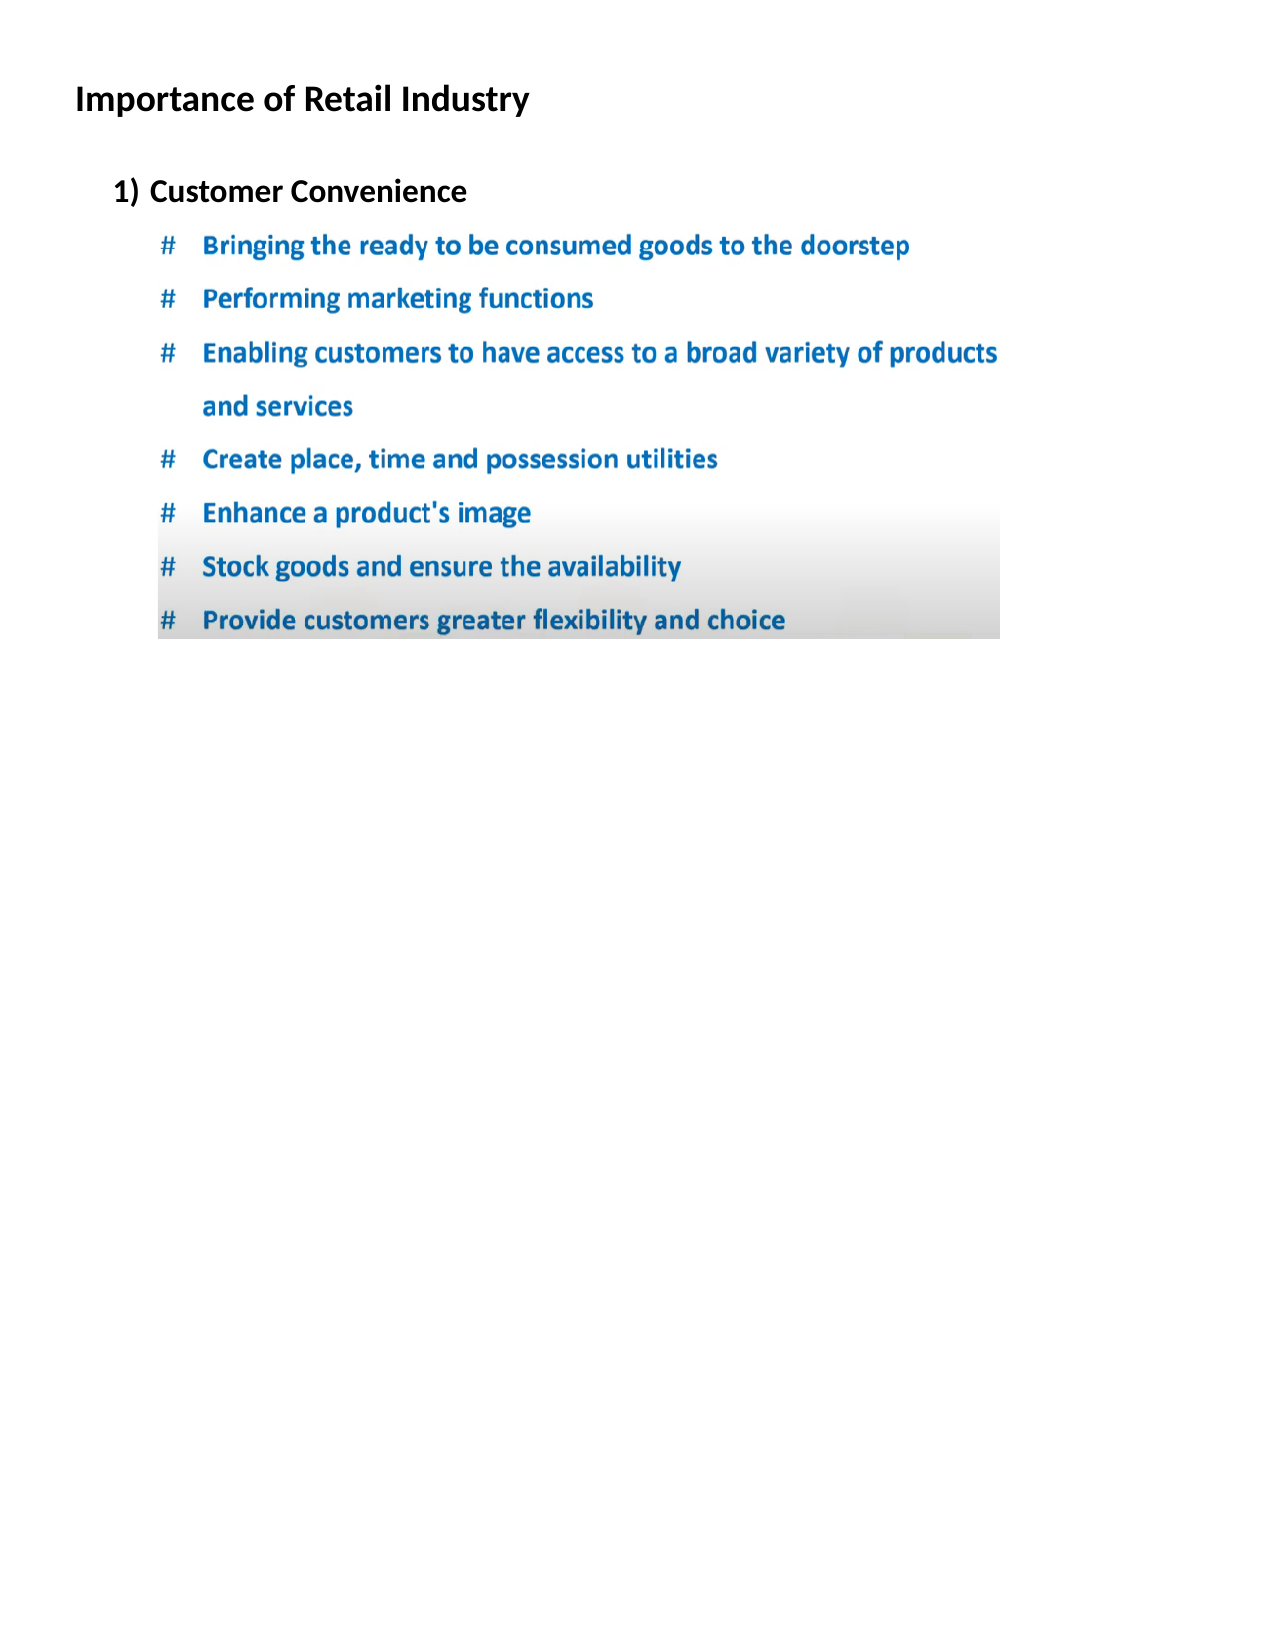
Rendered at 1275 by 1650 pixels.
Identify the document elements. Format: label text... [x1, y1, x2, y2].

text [75, 75, 1200, 151]
list Customer Convenience [112, 170, 1200, 211]
picture [157, 229, 1000, 639]
